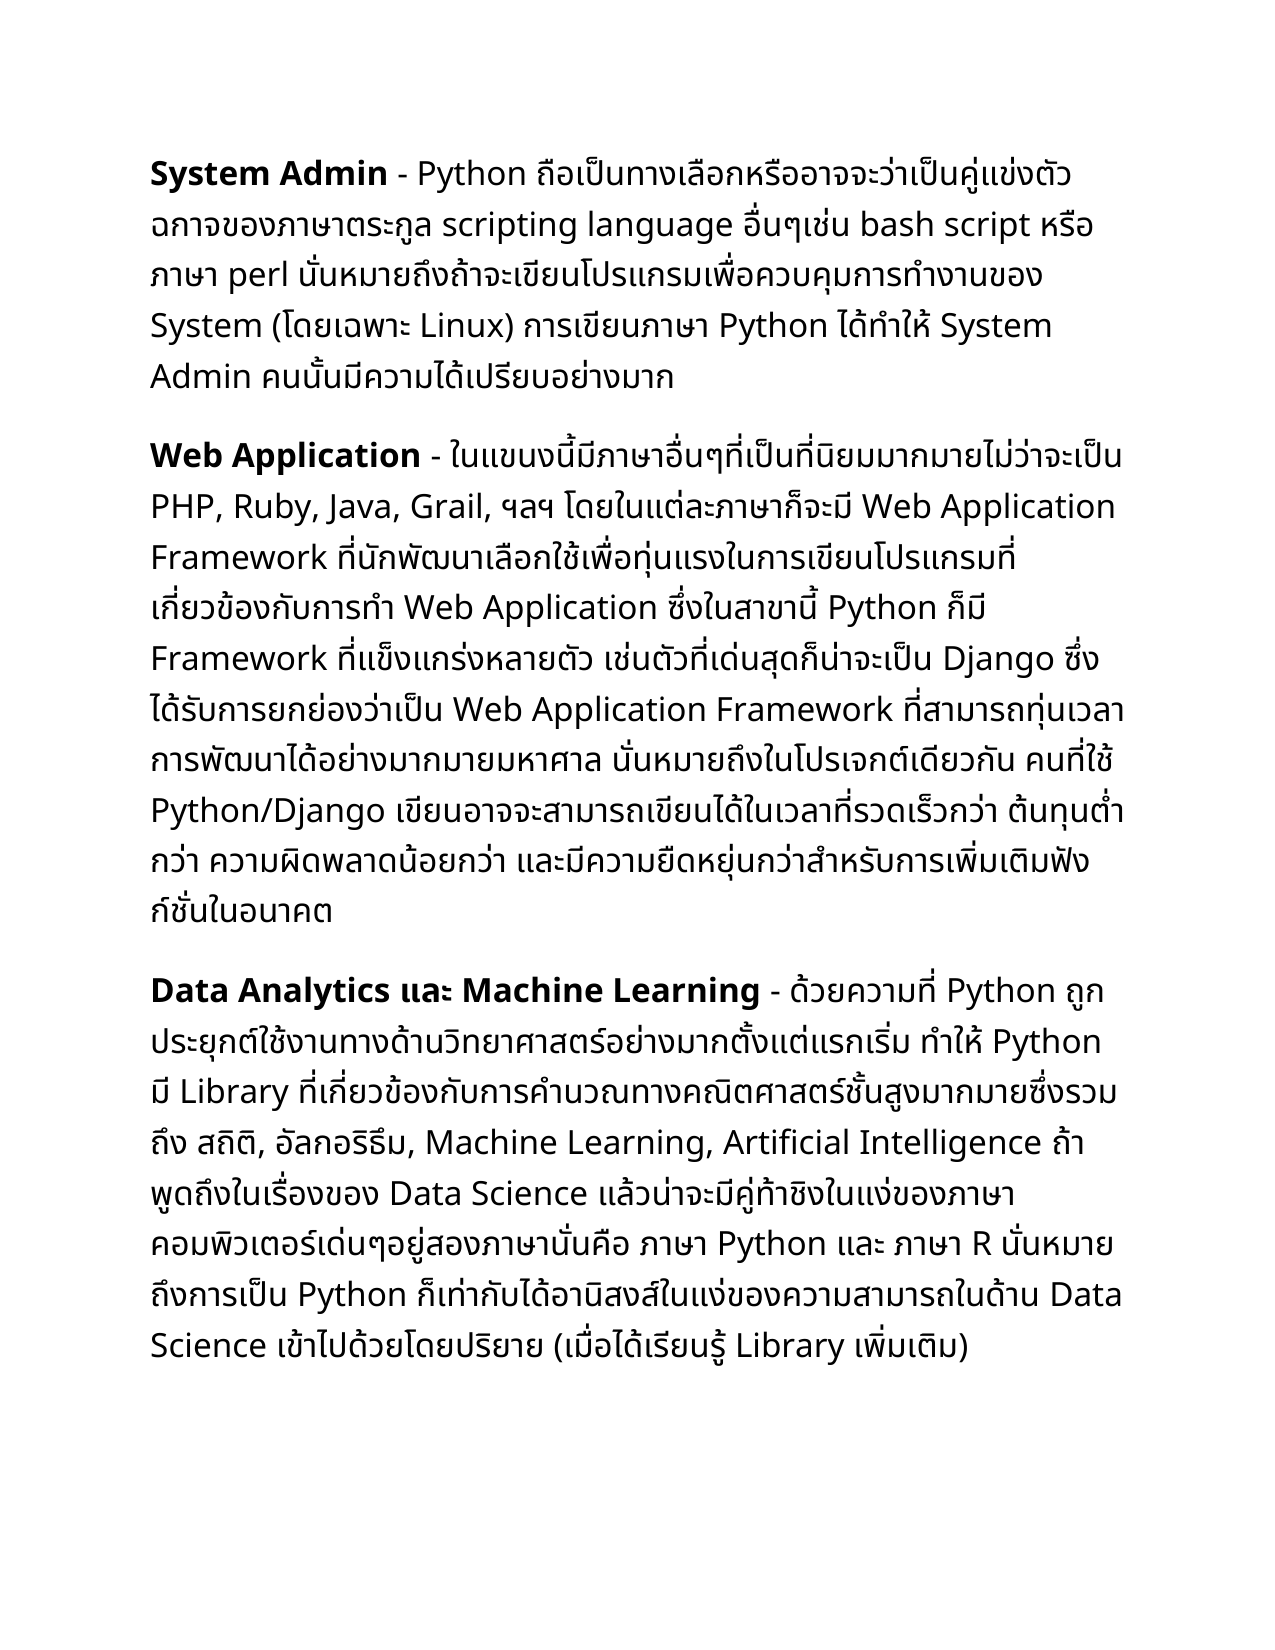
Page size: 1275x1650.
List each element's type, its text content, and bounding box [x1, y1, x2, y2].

text Data Analytics และ Machine Learning - ด้วยความที่ Python ถูกประยุกต์ใช้งานทางด้านวิทยาศาสตร์อย่างมากตั้งแต่แรกเริ่ม ทำให้ Python มี​ Library ที่เกี่ยวข้องกับการคำนวณทางคณิตศาสตร์ชั้นสูงมากมายซึ่งรวมถึง สถิติ, อัลกอริธึม, Machine Learning, Artificial Intelligence ถ้าพูดถึงในเรื่องของ Data Science แล้วน่าจะมีคู่ท้าชิงในแง่ของภาษาคอมพิวเตอร์เด่นๆอยู่สองภาษานั่นคือ ภาษา Python และ ภาษา R นั่นหมายถึงการเป็น Python ก็เท่ากับได้อานิสงส์ในแง่ของความสามารถในด้าน Data Science เข้าไปด้วยโดยปริยาย (เมื่อได้เรียนรู้ Library เพิ่มเติม) [150, 967, 1125, 1372]
text System Admin - Python ถือเป็นทางเลือกหรืออาจจะว่าเป็นคู่แข่งตัวฉกาจของภาษาตระกูล scripting language อื่นๆเช่น bash script หรือ ภาษา perl นั่นหมายถึงถ้าจะเขียนโปรแกรมเพื่อควบคุมการทำงานของ System (โดยเฉพาะ Linux) การเขียนภาษา Python ได้ทำให้ System Admin คนนั้นมีความได้เปรียบอย่างมาก [150, 150, 1125, 403]
text Web Application - ในแขนงนี้มีภาษาอื่นๆที่เป็นที่นิยมมากมายไม่ว่าจะเป็น PHP, Ruby, Java, Grail, ฯลฯ โดยในแต่ละภาษาก็จะมี Web Application Framework ที่นักพัฒนาเลือกใช้เพื่อทุ่นแรงในการเขียนโปรแกรมที่เกี่ยวข้องกับการทำ Web Application ซึ่งในสาขานี้ Python ก็มี Framework ที่แข็งแกร่งหลายตัว เช่นตัวที่เด่นสุดก็น่าจะเป็น Django ซึ่งได้รับการยกย่องว่าเป็น Web Application Framework ที่สามารถทุ่นเวลาการพัฒนาได้อย่างมากมายมหาศาล นั่นหมายถึงในโปรเจกต์เดียวกัน คนที่ใช้ Python/Django เขียนอาจจะสามารถเขียนได้ในเวลาที่รวดเร็วกว่า ต้นทุนต่ำกว่า ความผิดพลาดน้อยกว่า และมีความยืดหยุ่นกว่าสำหรับการเพิ่มเติมฟังก์ชั่นในอนาคต [150, 432, 1125, 938]
